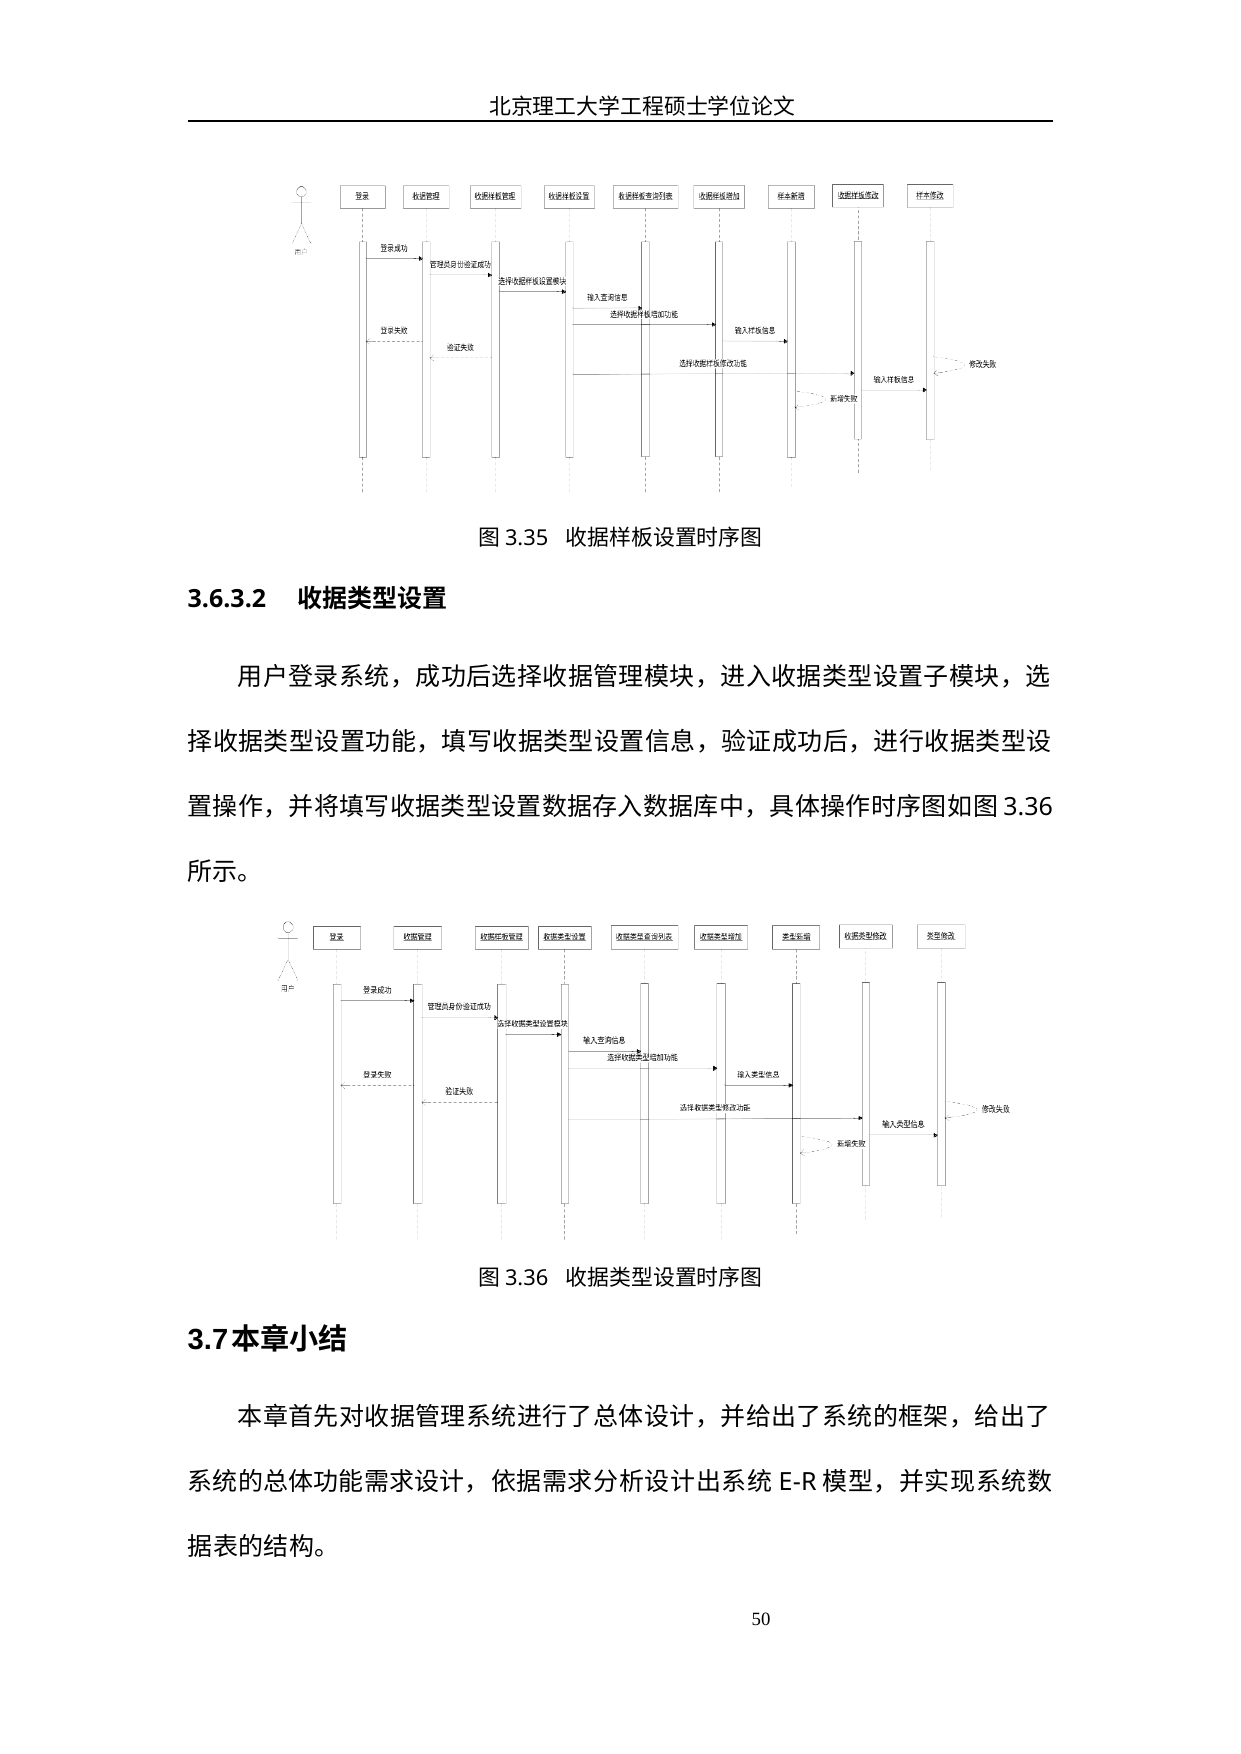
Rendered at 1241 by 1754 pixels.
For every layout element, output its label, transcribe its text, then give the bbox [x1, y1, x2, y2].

text 用户登录系统，成功后选择收据管理模块，进入收据类型设置子模块，选择收据类型设置功能，填写收据类型设置信息，验证成功后，进行收据类型设置操作，并将填写收据类型设置数据存入数据库中，具体操作时序图如图3.36所示。 [187, 642, 1053, 902]
subtitle 收据类型设置 [187, 564, 1053, 629]
text 本章首先对收据管理系统进行了总体设计，并给出了系统的框架，给出了系统的总体功能需求设计，依据需求分析设计出系统E-R模型，并实现系统数据表的结构。 [187, 1382, 1053, 1577]
list 收据样板设置时序图 [187, 519, 1053, 552]
list 收据类型设置时序图 [187, 1259, 1053, 1292]
subtitle 本章小结 [187, 1304, 1053, 1369]
